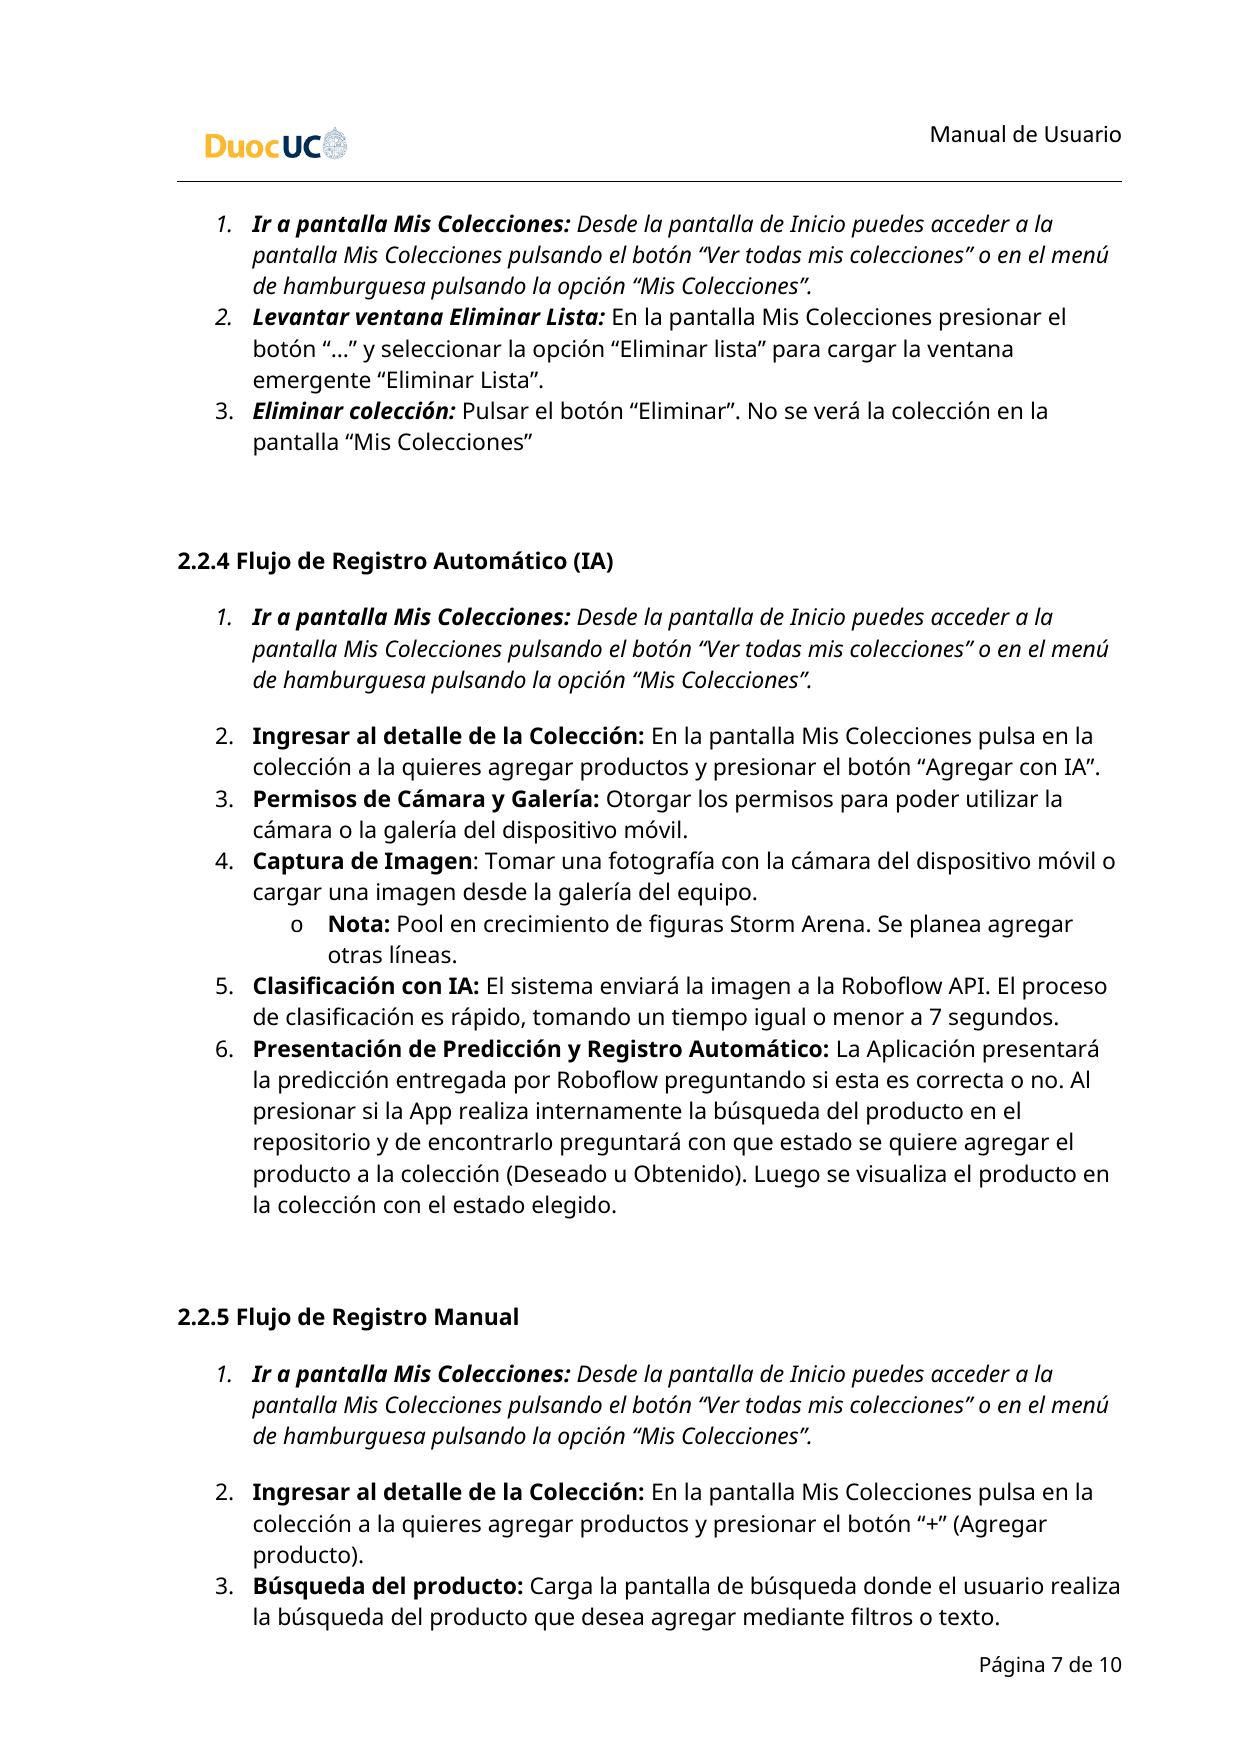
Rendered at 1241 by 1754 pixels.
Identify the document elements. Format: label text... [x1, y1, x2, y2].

list Levantar ventana Eliminar Lista: En la pantalla Mis Colecciones presionar el botón “…” y seleccionar la opción “Eliminar lista” para cargar la ventana emergente “Eliminar Lista”. [215, 301, 1122, 395]
list Ingresar al detalle de la Colección: En la pantalla Mis Colecciones pulsa en la colección a la quieres agregar productos y presionar el botón “+” (Agregar producto). [215, 1476, 1122, 1570]
list Ingresar al detalle de la Colección: En la pantalla Mis Colecciones pulsa en la colección a la quieres agregar productos y presionar el botón “Agregar con IA”. [215, 720, 1122, 782]
list Búsqueda del producto: Carga la pantalla de búsqueda donde el usuario realiza la búsqueda del producto que desea agregar mediante filtros o texto. [215, 1570, 1122, 1633]
list Captura de Imagen: Tomar una fotografía con la cámara del dispositivo móvil o cargar una imagen desde la galería del equipo. [215, 845, 1122, 907]
list Eliminar colección: Pulsar el botón “Eliminar”. No se verá la colección en la pantalla “Mis Colecciones” [215, 395, 1122, 457]
list Permisos de Cámara y Galería: Otorgar los permisos para poder utilizar la cámara o la galería del dispositivo móvil. [215, 782, 1122, 845]
list Presentación de Predicción y Registro Automático: La Aplicación presentará la predicción entregada por Roboflow preguntando si esta es correcta o no. Al presionar si la App realiza internamente la búsqueda del producto en el repositorio y de encontrarlo preguntará con que estado se quiere agregar el producto a la colección (Deseado u Obtenido). Luego se visualiza el producto en la colección con el estado elegido. [215, 1033, 1122, 1220]
list Clasificación con IA: El sistema enviará la imagen a la Roboflow API. El proceso de clasificación es rápido, tomando un tiempo igual o menor a 7 segundos. [215, 970, 1122, 1033]
picture [198, 123, 352, 162]
list Nota: Pool en crecimiento de figuras Storm Arena. Se planea agregar otras líneas. [290, 907, 1122, 970]
subtitle 2.2.5 Flujo de Registro Manual [177, 1301, 1122, 1333]
subtitle 2.2.4 Flujo de Registro Automático (IA) [177, 545, 1122, 576]
